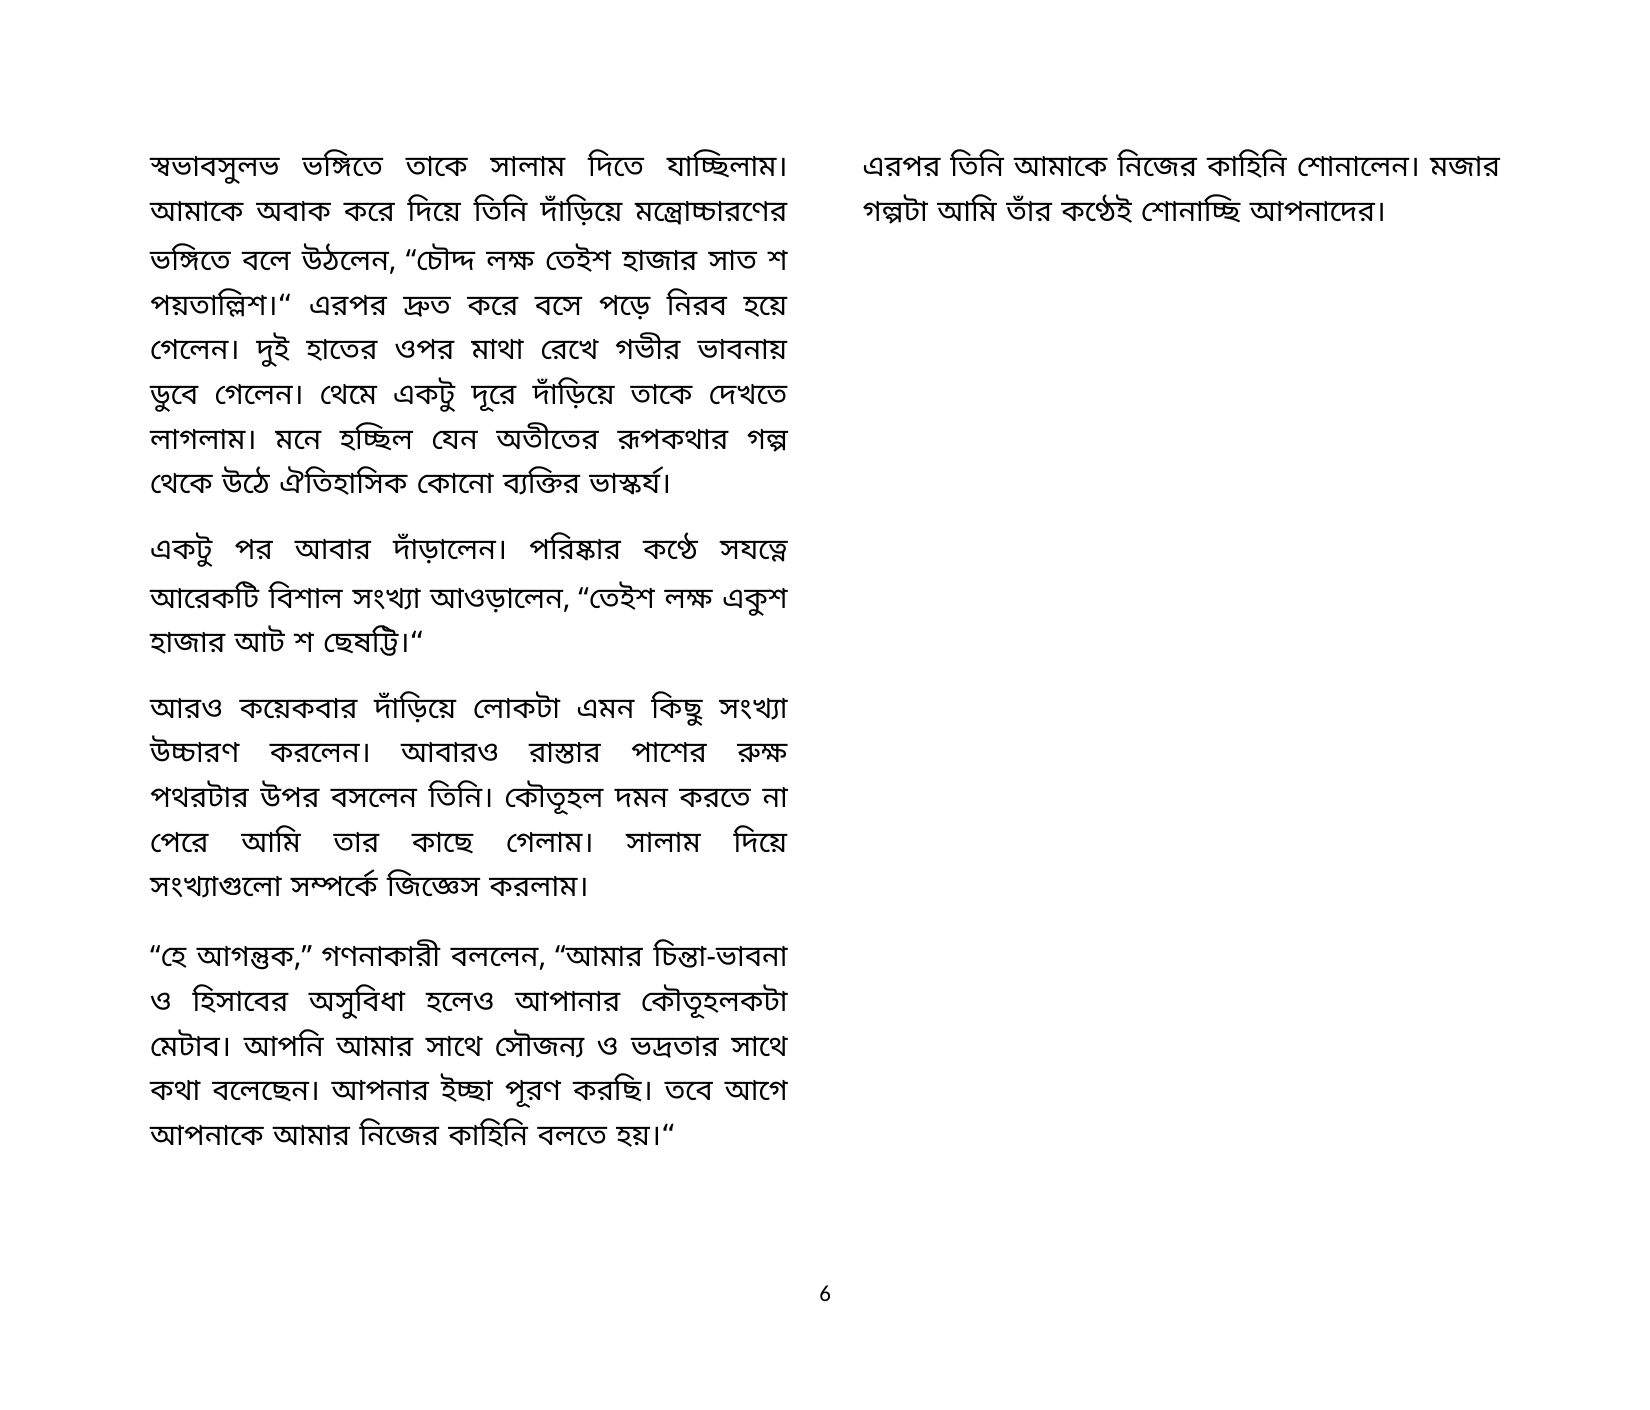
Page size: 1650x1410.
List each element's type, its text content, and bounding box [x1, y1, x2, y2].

text “হে আগন্তুক,” গণনাকারী বললেন, “আমার চিন্তা-ভাবনা ও হিসাবের অসুবিধা হলেও আপানার কৌতূহলকটা মেটাব। আপনি আমার সাথে সৌজন্য ও ভদ্রতার সাথে কথা বলেছেন। আপনার ইচ্ছা পূরণ করছি। তবে আগে আপনাকে আমার নিজের কাহিনি বলতে হয়।“ [150, 935, 787, 1157]
text এরপর তিনি আমাকে নিজের কাহিনি শোনালেন। মজার গল্পটা আমি তাঁর কণ্ঠেই শোনাচ্ছি আপনাদের। [862, 150, 1500, 233]
text একটু পর আবার দাঁড়ালেন। পরিষ্কার কণ্ঠে সযত্নে আরেকটি বিশাল সংখ্যা আওড়ালেন, “তেইশ লক্ষ একুশ হাজার আট শ ছেষট্টি।“ [150, 532, 787, 665]
text স্বভাবসুলভ ভঙ্গিতে তাকে সালাম দিতে যাচ্ছিলাম। আমাকে অবাক করে দিয়ে তিনি দাঁড়িয়ে মন্ত্রোচ্চারণের ভঙ্গিতে বলে উঠলেন, “চৌদ্দ লক্ষ তেইশ হাজার সাত শ পয়তাল্লিশ।“ এরপর দ্রুত করে বসে পড়ে নিরব হয়ে গেলেন। দুই হাতের ওপর মাথা রেখে গভীর ভাবনায় ডুবে গেলেন। থেমে একটু দূরে দাঁড়িয়ে তাকে দেখতে লাগলাম। মনে হচ্ছিল যেন অতীতের রূপকথার গল্প থেকে উঠে ঐতিহাসিক কোনো ব্যক্তির ভাস্কর্য। [150, 150, 787, 506]
text আরও কয়েকবার দাঁড়িয়ে লোকটা এমন কিছু সংখ্যা উচ্চারণ করলেন। আবারও রাস্তার পাশের রুক্ষ পথরটার উপর বসলেন তিনি। কৌতূহল দমন করতে না পেরে আমি তার কাছে গেলাম। সালাম দিয়ে সংখ্যাগুলো সম্পর্কে জিজ্ঞেস করলাম। [150, 691, 787, 909]
